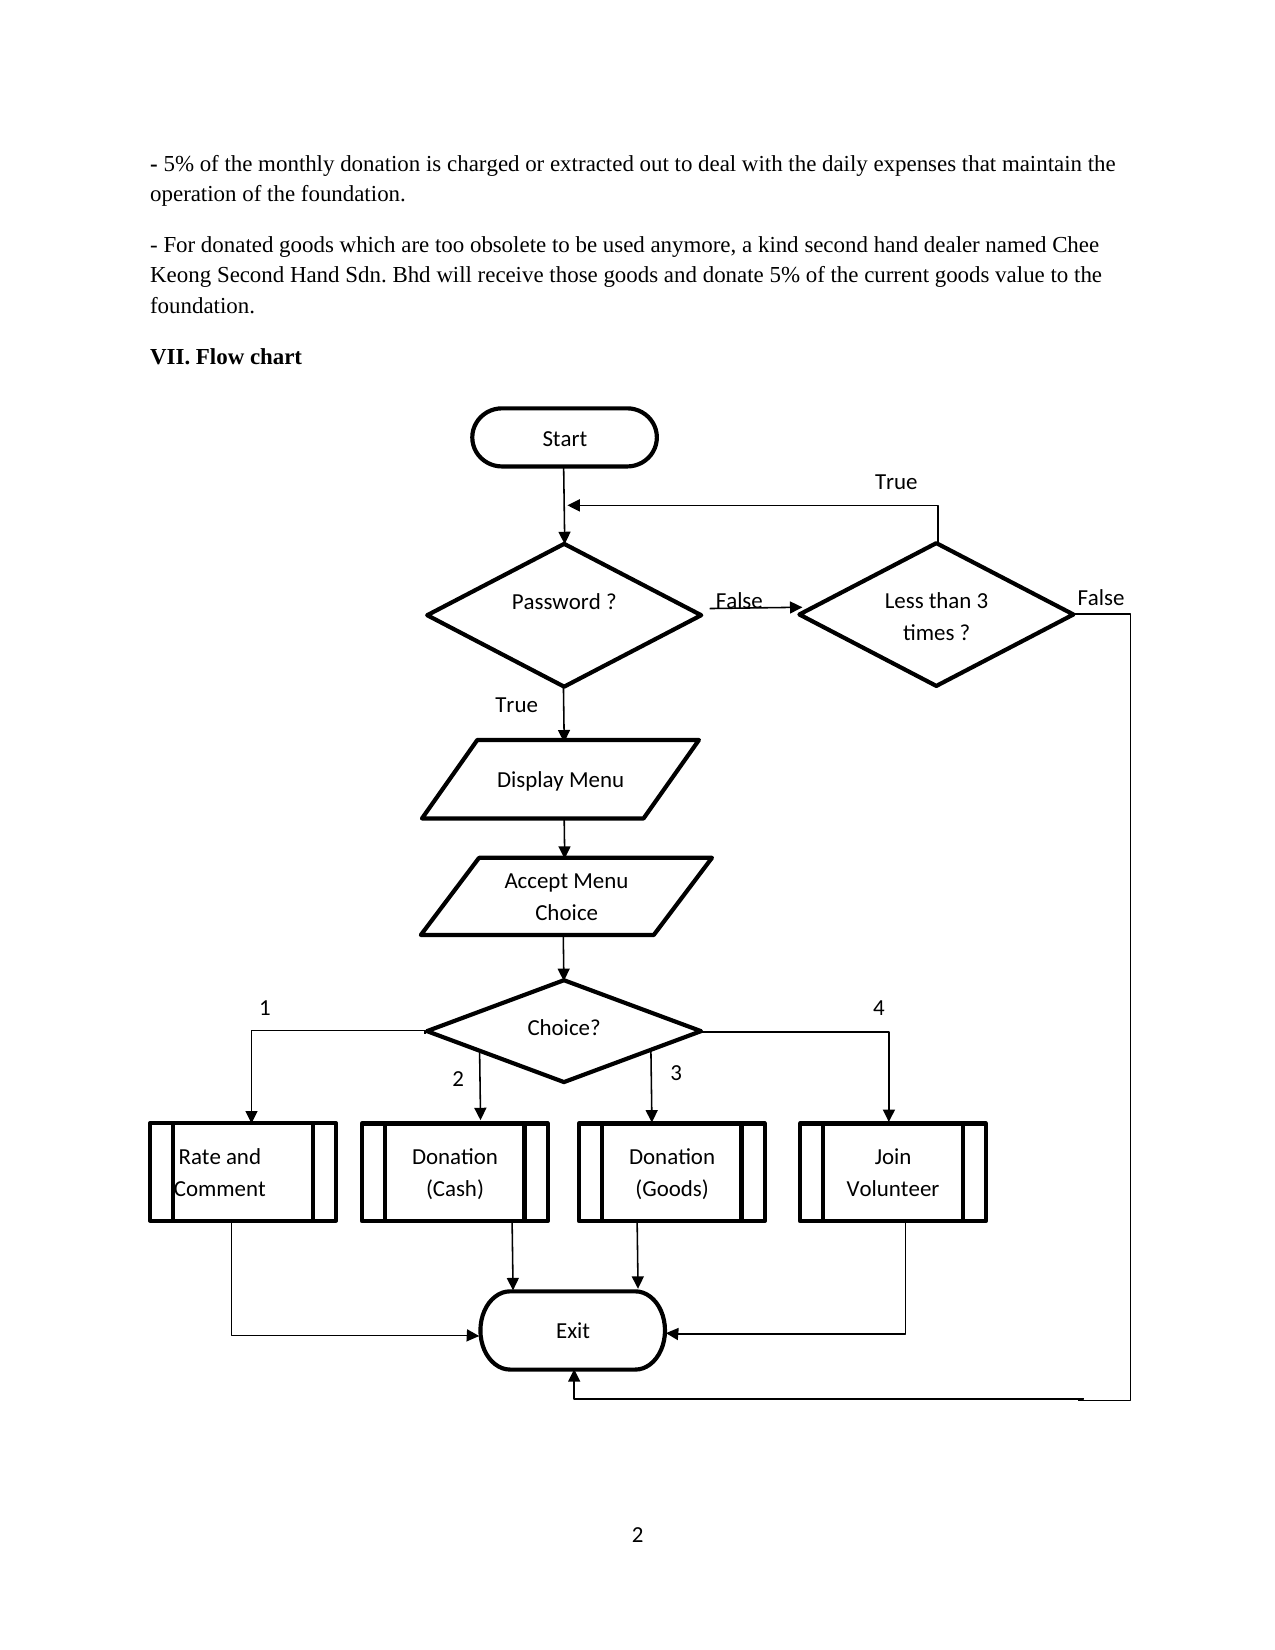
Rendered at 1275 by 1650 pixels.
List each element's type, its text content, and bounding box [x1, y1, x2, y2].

text - For donated goods which are too obsolete to be used anymore, a kind second hand dealer named Chee Keong Second Hand Sdn. Bhd will receive those goods and donate 5% of the current goods value to the foundation. [150, 231, 1125, 318]
text VII. Flow chart [150, 343, 1125, 369]
text - 5% of the monthly donation is charged or extracted out to deal with the daily expenses that maintain the operation of the foundation. [150, 150, 1125, 207]
